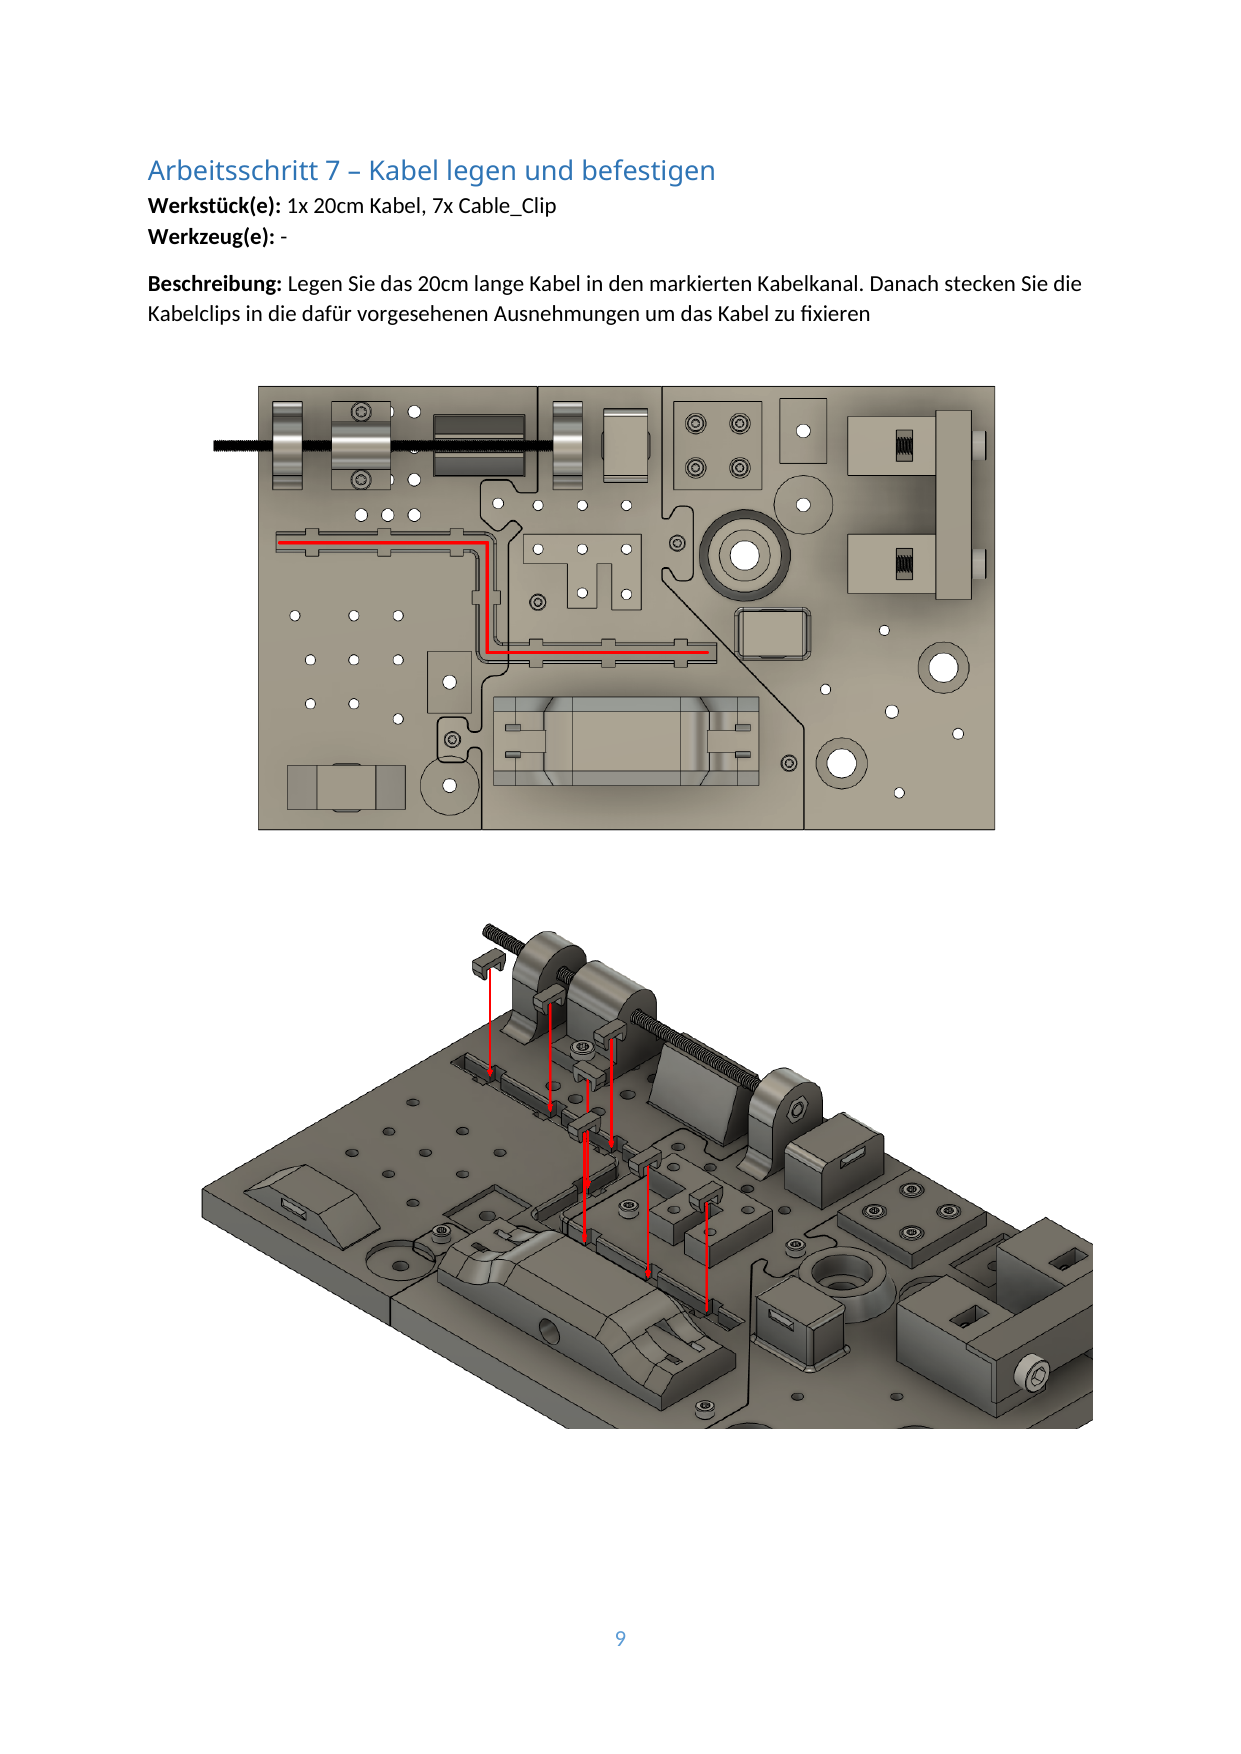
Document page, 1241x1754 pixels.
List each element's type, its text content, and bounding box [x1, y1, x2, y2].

text Werkstück(e): 1x 20cm Kabel, 7x Cable_Clip Werkzeug(e): - [148, 192, 1093, 250]
picture [147, 896, 1093, 1429]
picture [147, 345, 1092, 878]
text Beschreibung: Legen Sie das 20cm lange Kabel in den markierten Kabelkanal. Danach stecken Sie die Kabelclips in die dafür vorgesehenen Ausnehmungen um das Kabel zu fixieren [148, 269, 1093, 327]
subtitle Arbeitsschritt 7 – Kabel legen und befestigen [148, 152, 1093, 189]
